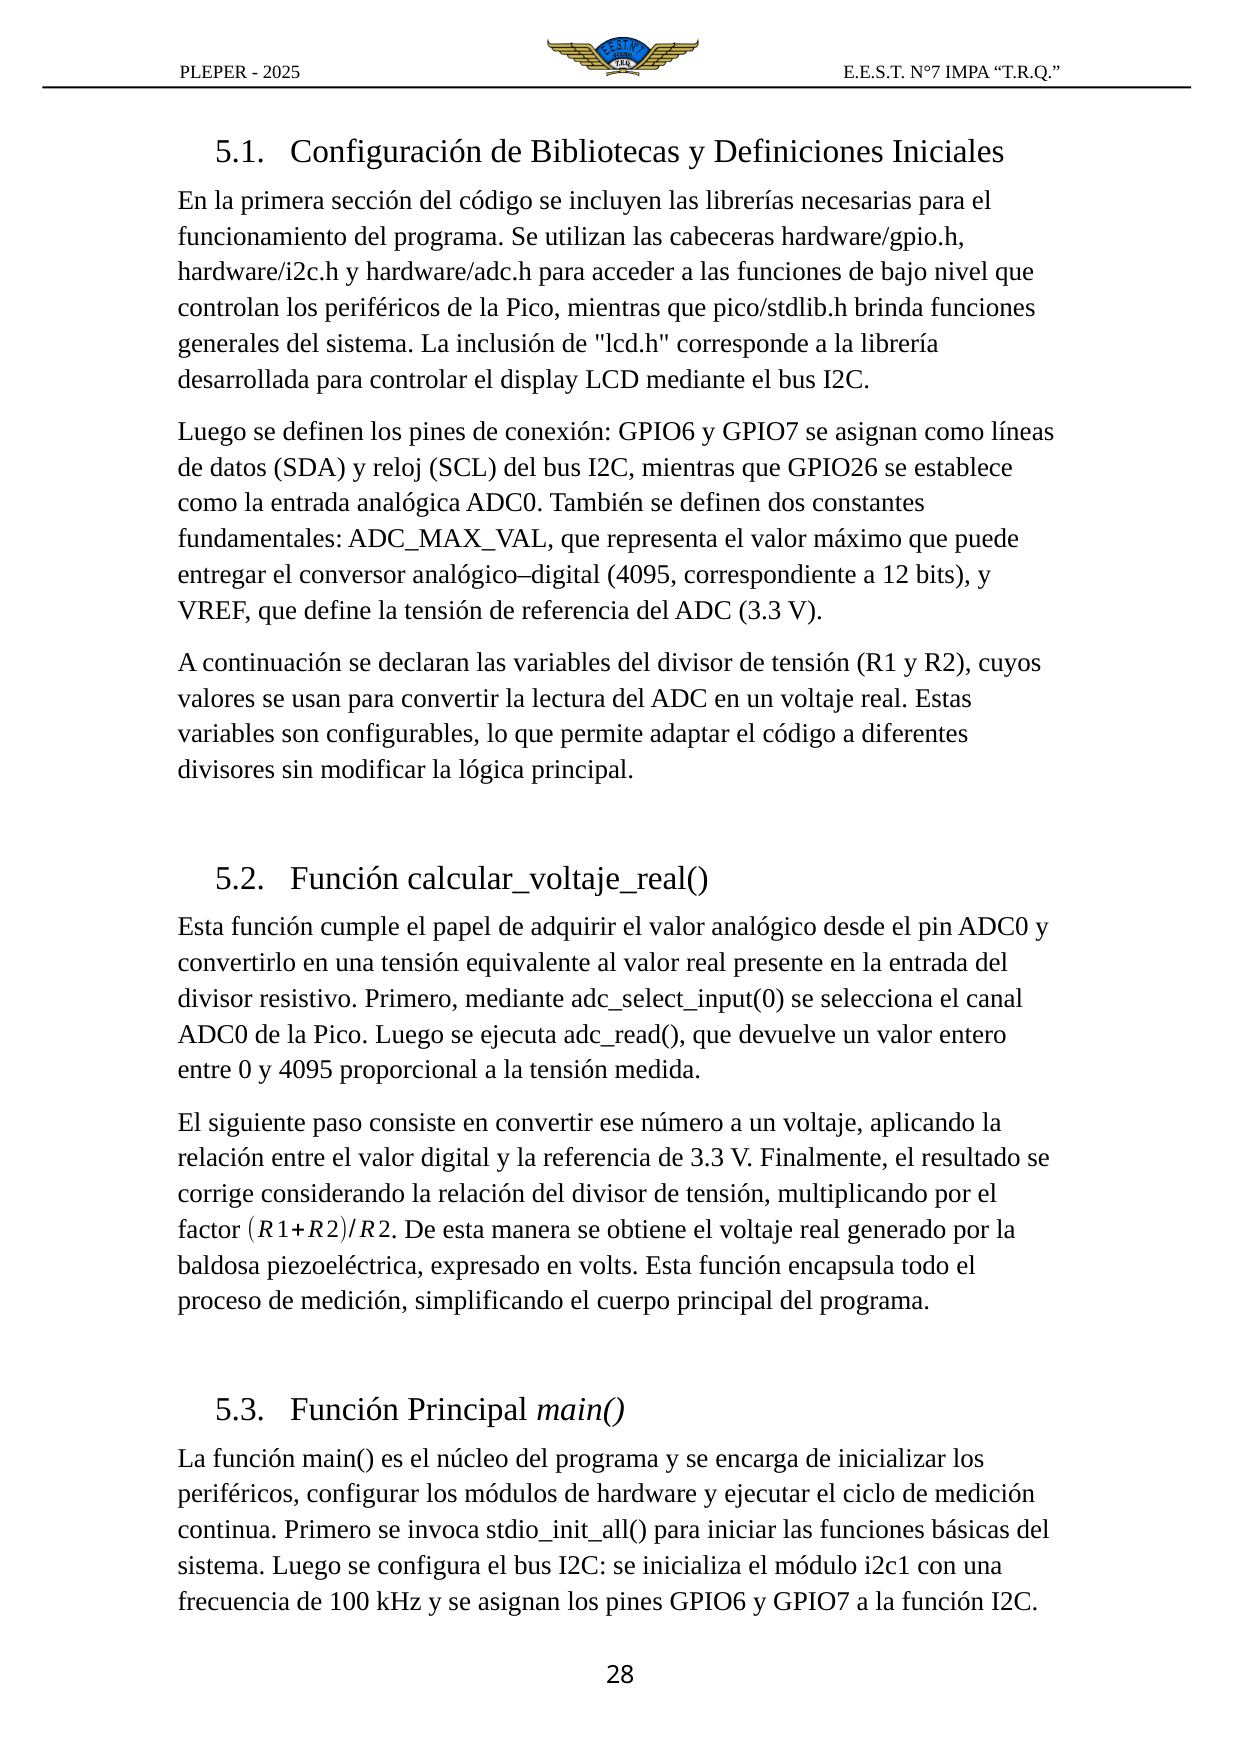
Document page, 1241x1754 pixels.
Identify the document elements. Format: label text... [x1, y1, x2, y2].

subtitle Función Principal main() [215, 1389, 1063, 1428]
subtitle Función calcular_voltaje_real() [215, 858, 1063, 896]
text A continuación se declaran las variables del divisor de tensión (R1 y R2), cuyos valores se usan para convertir la lectura del ADC en un voltaje real. Estas variables son configurables, lo que permite adaptar el código a diferentes divisores sin modificar la lógica principal. [177, 646, 1063, 784]
text En la primera sección del código se incluyen las librerías necesarias para el funcionamiento del programa. Se utilizan las cabeceras hardware/gpio.h, hardware/i2c.h y hardware/adc.h para acceder a las funciones de bajo nivel que controlan los periféricos de la Pico, mientras que pico/stdlib.h brinda funciones generales del sistema. La inclusión de "lcd.h" corresponde a la librería desarrollada para controlar el display LCD mediante el bus I2C. [177, 184, 1063, 394]
text Esta función cumple el papel de adquirir el valor analógico desde el pin ADC0 y convertirlo en una tensión equivalente al valor real presente en la entrada del divisor resistivo. Primero, mediante adc_select_input(0) se selecciona el canal ADC0 de la Pico. Luego se ejecuta adc_read(), que devuelve un valor entero entre 0 y 4095 proporcional a la tensión medida. [177, 911, 1063, 1084]
picture [543, 35, 703, 78]
subtitle Configuración de Bibliotecas y Definiciones Iniciales [215, 132, 1063, 170]
text Luego se definen los pines de conexión: GPIO6 y GPIO7 se asignan como líneas de datos (SDA) y reloj (SCL) del bus I2C, mientras que GPIO26 se establece como la entrada analógica ADC0. También se definen dos constantes fundamentales: ADC_MAX_VAL, que representa el valor máximo que puede entregar el conversor analógico–digital (4095, correspondiente a 12 bits), y VREF, que define la tensión de referencia del ADC (3.3 V). [177, 415, 1063, 625]
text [177, 1442, 1063, 1616]
text El siguiente paso consiste en convertir ese número a un voltaje, aplicando la relación entre el valor digital y la referencia de 3.3 V. Finalmente, el resultado se corrige considerando la relación del divisor de tensión, multiplicando por el factor . De esta manera se obtiene el voltaje real generado por la baldosa piezoeléctrica, expresado en volts. Esta función encapsula todo el proceso de medición, simplificando el cuerpo principal del programa. [177, 1106, 1063, 1316]
